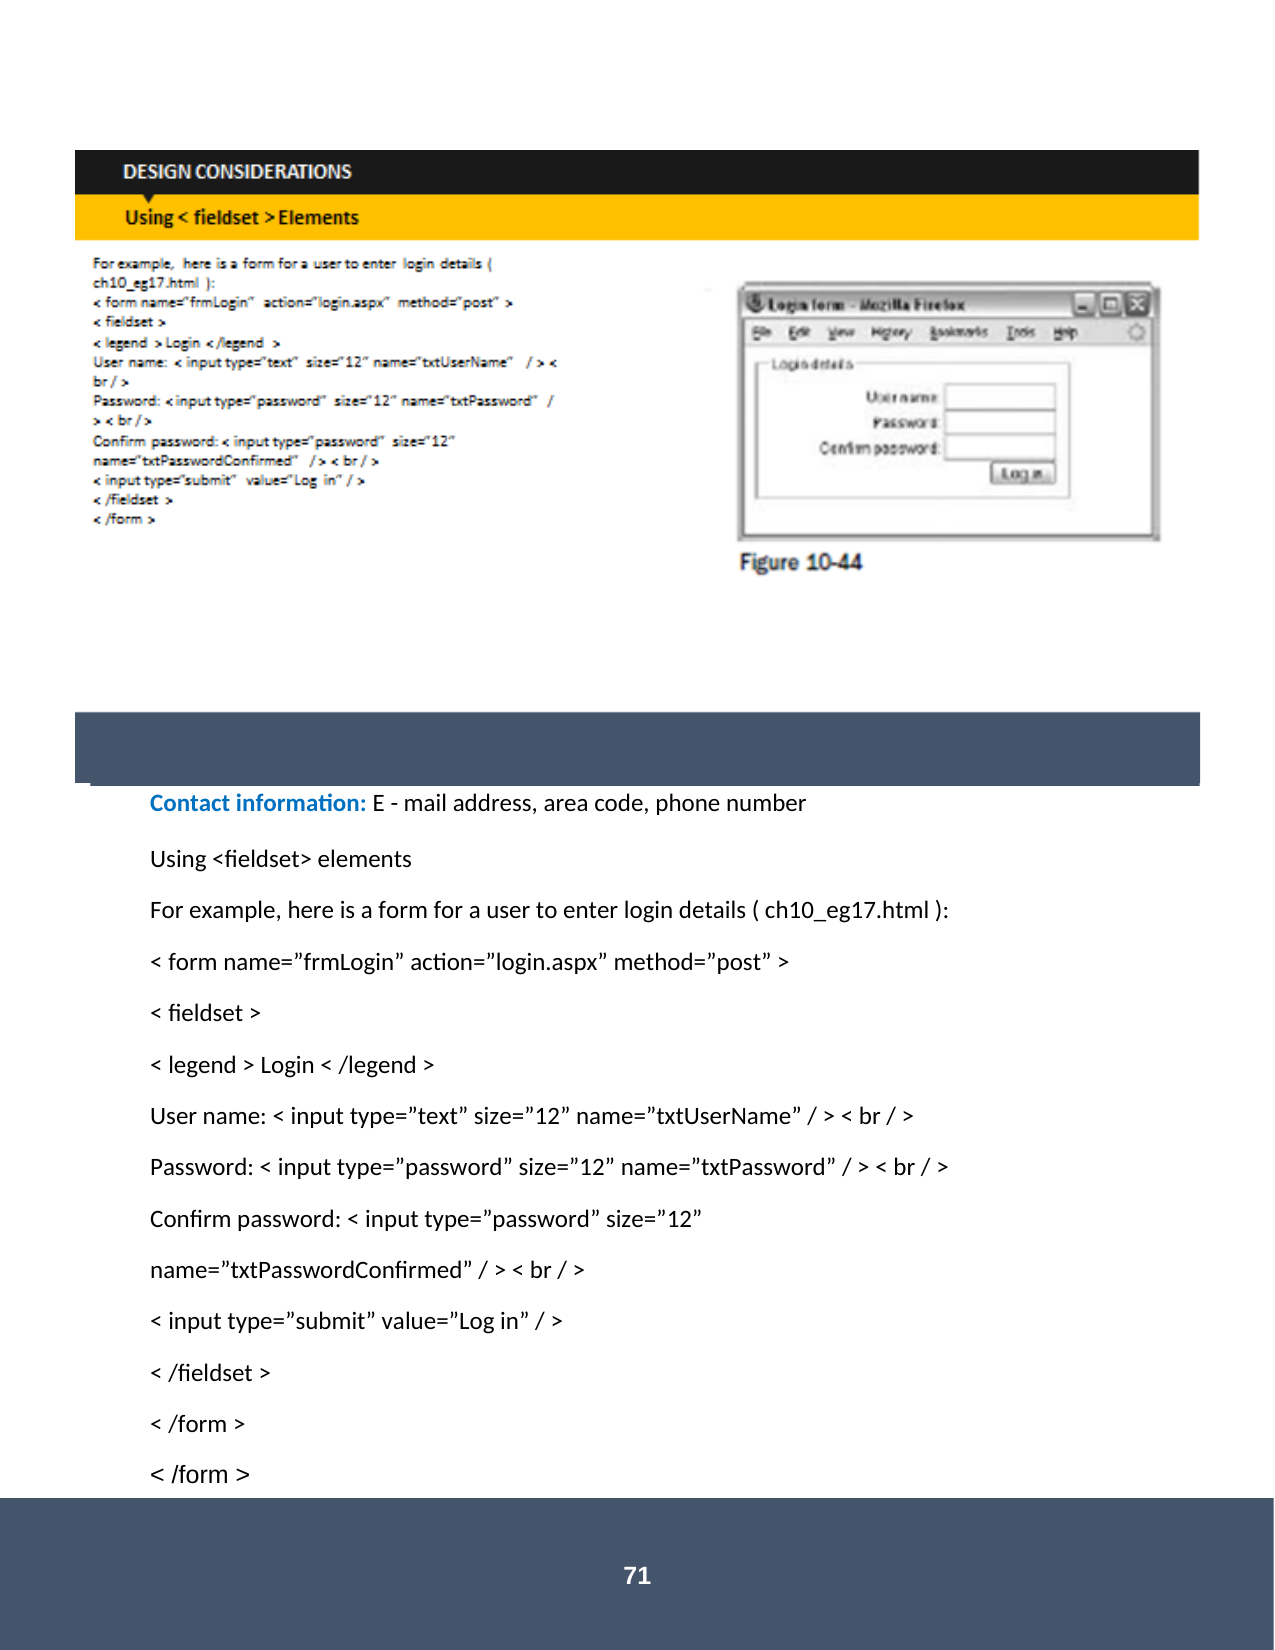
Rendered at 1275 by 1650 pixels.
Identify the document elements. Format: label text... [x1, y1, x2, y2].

text Confirm password: < input type=”password” size=”12” [150, 1203, 1125, 1233]
text Password: < input type=”password” size=”12” name=”txtPassword” / > < br / > [150, 1151, 1125, 1182]
text < fieldset > [150, 997, 1125, 1028]
text For example, here is a form for a user to enter login details ( ch10_eg17.html ): [150, 895, 1125, 925]
text < /fieldset > [150, 1357, 1125, 1387]
text Using <fieldset> elements [150, 843, 1125, 874]
picture [75, 150, 1201, 786]
text < form name=”frmLogin” action=”login.aspx” method=”post” > [150, 946, 1125, 977]
text name=”txtPasswordConfirmed” / > < br / > [150, 1254, 1125, 1285]
text < /form > [150, 1459, 1125, 1488]
text < /form > [150, 1408, 1125, 1439]
text < legend > Login < /legend > [150, 1049, 1125, 1079]
text Contact information: E - mail address, area code, phone number [150, 786, 1125, 818]
text < input type=”submit” value=”Log in” / > [150, 1306, 1125, 1336]
text User name: < input type=”text” size=”12” name=”txtUserName” / > < br / > [150, 1100, 1125, 1131]
